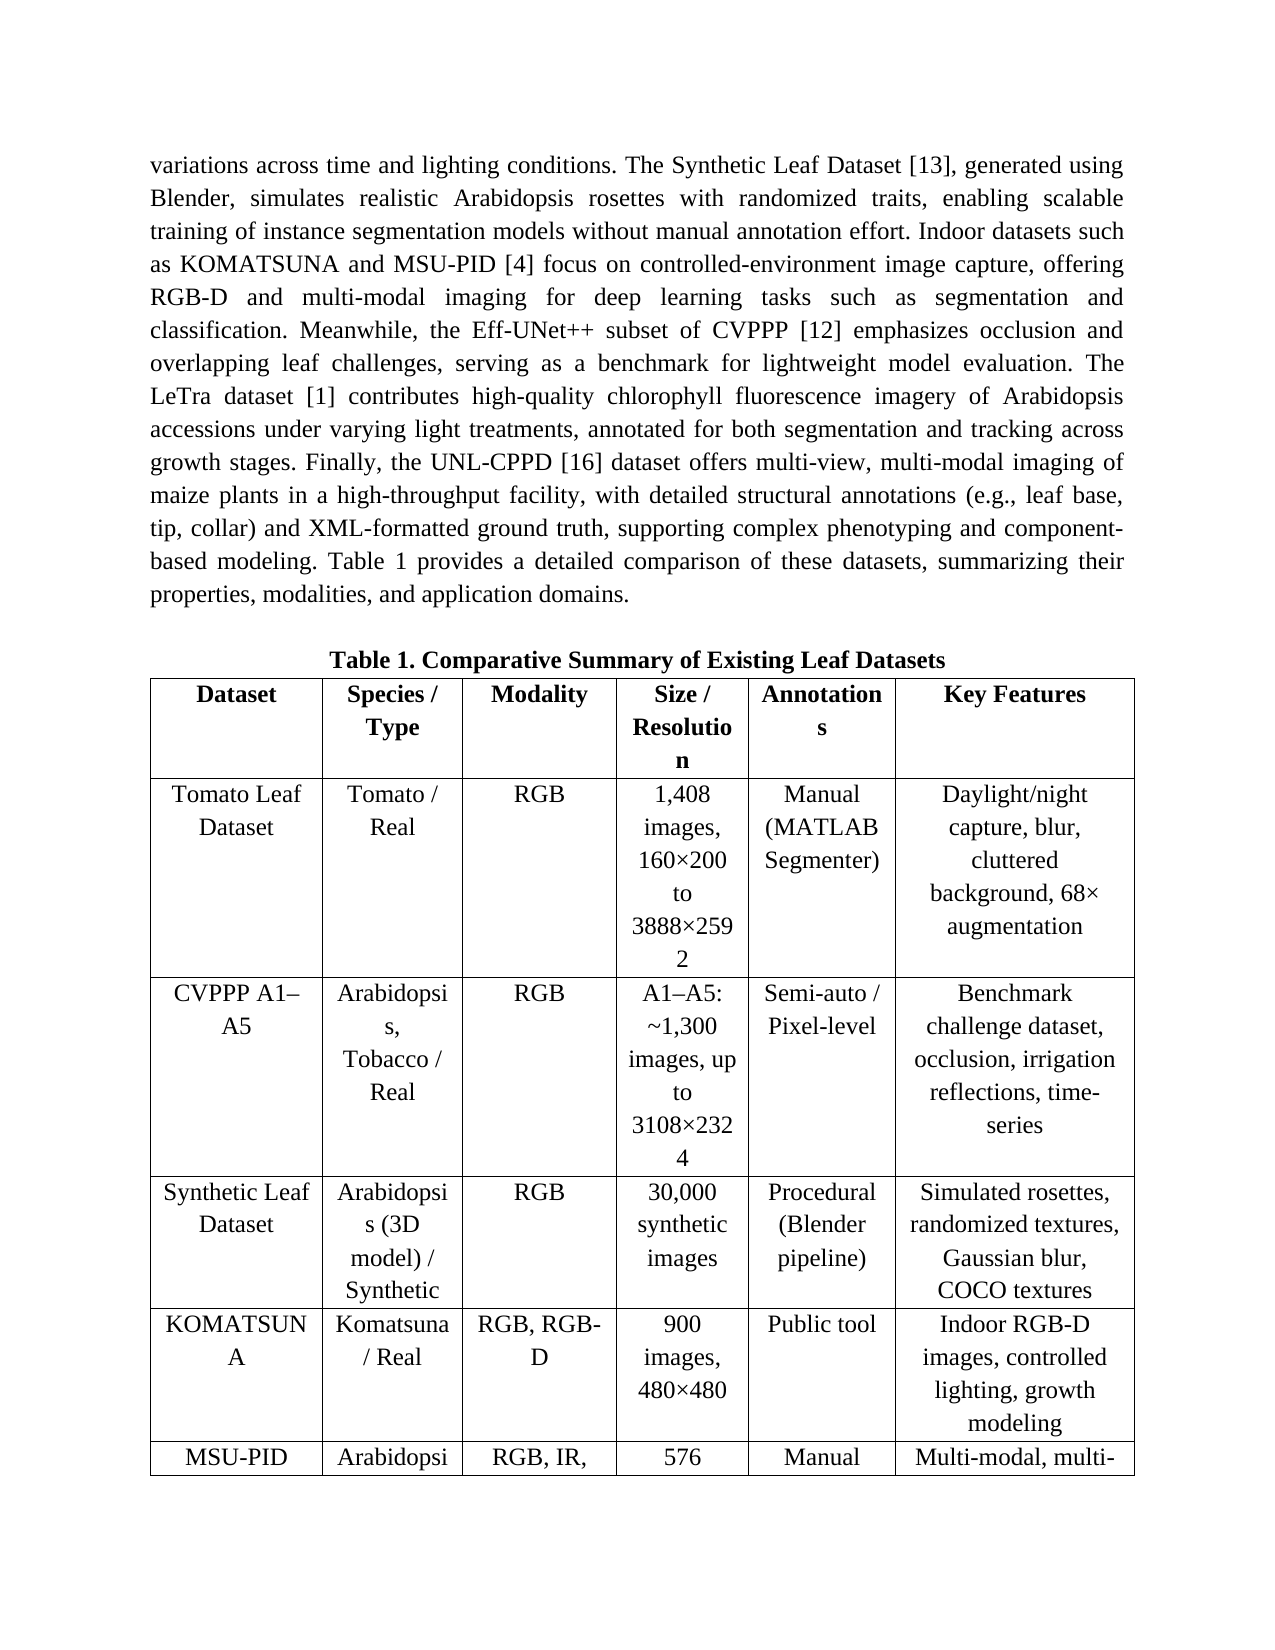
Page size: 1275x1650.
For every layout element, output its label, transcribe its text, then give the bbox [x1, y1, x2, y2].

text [150, 150, 1125, 608]
table_cell Synthetic Leaf Dataset [151, 1177, 322, 1308]
table_cell Arabidopsis (3D model) / Synthetic [323, 1177, 462, 1308]
table_cell RGB [463, 978, 616, 1176]
table_cell Arabidopsis, Tobacco / Real [323, 978, 462, 1176]
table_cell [323, 1442, 462, 1474]
table_cell RGB [463, 779, 616, 977]
table_cell Daylight/night capture, blur, cluttered background, 68× augmentation [896, 779, 1134, 977]
table_cell RGB, RGB-D [463, 1309, 616, 1441]
table_cell 900 images, 480×480 [617, 1309, 748, 1441]
table_cell MSU-PID [151, 1442, 322, 1474]
table_header Species / Type [323, 679, 462, 778]
table_cell Komatsuna / Real [323, 1309, 462, 1441]
table_cell Indoor RGB-D images, controlled lighting, growth modeling [896, 1309, 1134, 1441]
table_header Dataset [151, 679, 322, 778]
table_cell Manual (MATLAB GUI) [749, 1442, 895, 1474]
table_cell Tomato Leaf Dataset [151, 779, 322, 977]
table_header Key Features [896, 679, 1134, 778]
table_cell Manual (MATLAB Segmenter) [749, 779, 895, 977]
text Table 1. Comparative Summary of Existing Leaf Datasets [150, 645, 1125, 674]
table_cell Benchmark challenge dataset, occlusion, irrigation reflections, time-series [896, 978, 1134, 1176]
table_cell Public tool [749, 1309, 895, 1441]
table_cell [896, 1442, 1134, 1474]
table_header Modality [463, 679, 616, 778]
table_cell Simulated rosettes, randomized textures, Gaussian blur, COCO textures [896, 1177, 1134, 1308]
table_header Size / Resolution [617, 679, 748, 778]
table_cell Procedural (Blender pipeline) [749, 1177, 895, 1308]
table_cell KOMATSUNA [151, 1309, 322, 1441]
table_cell A1–A5: ~1,300 images, up to 3108×2324 [617, 978, 748, 1176]
table_cell Semi-auto / Pixel-level [749, 978, 895, 1176]
table_cell Tomato / Real [323, 779, 462, 977]
table_cell RGB, IR, Depth [463, 1442, 616, 1474]
table_cell 30,000 synthetic images [617, 1177, 748, 1308]
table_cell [617, 1442, 748, 1474]
table_cell 1,408 images, 160×200 to 3888×2592 [617, 779, 748, 977]
table_cell CVPPP A1–A5 [151, 978, 322, 1176]
table_header Annotations [749, 679, 895, 778]
table_cell RGB [463, 1177, 616, 1308]
